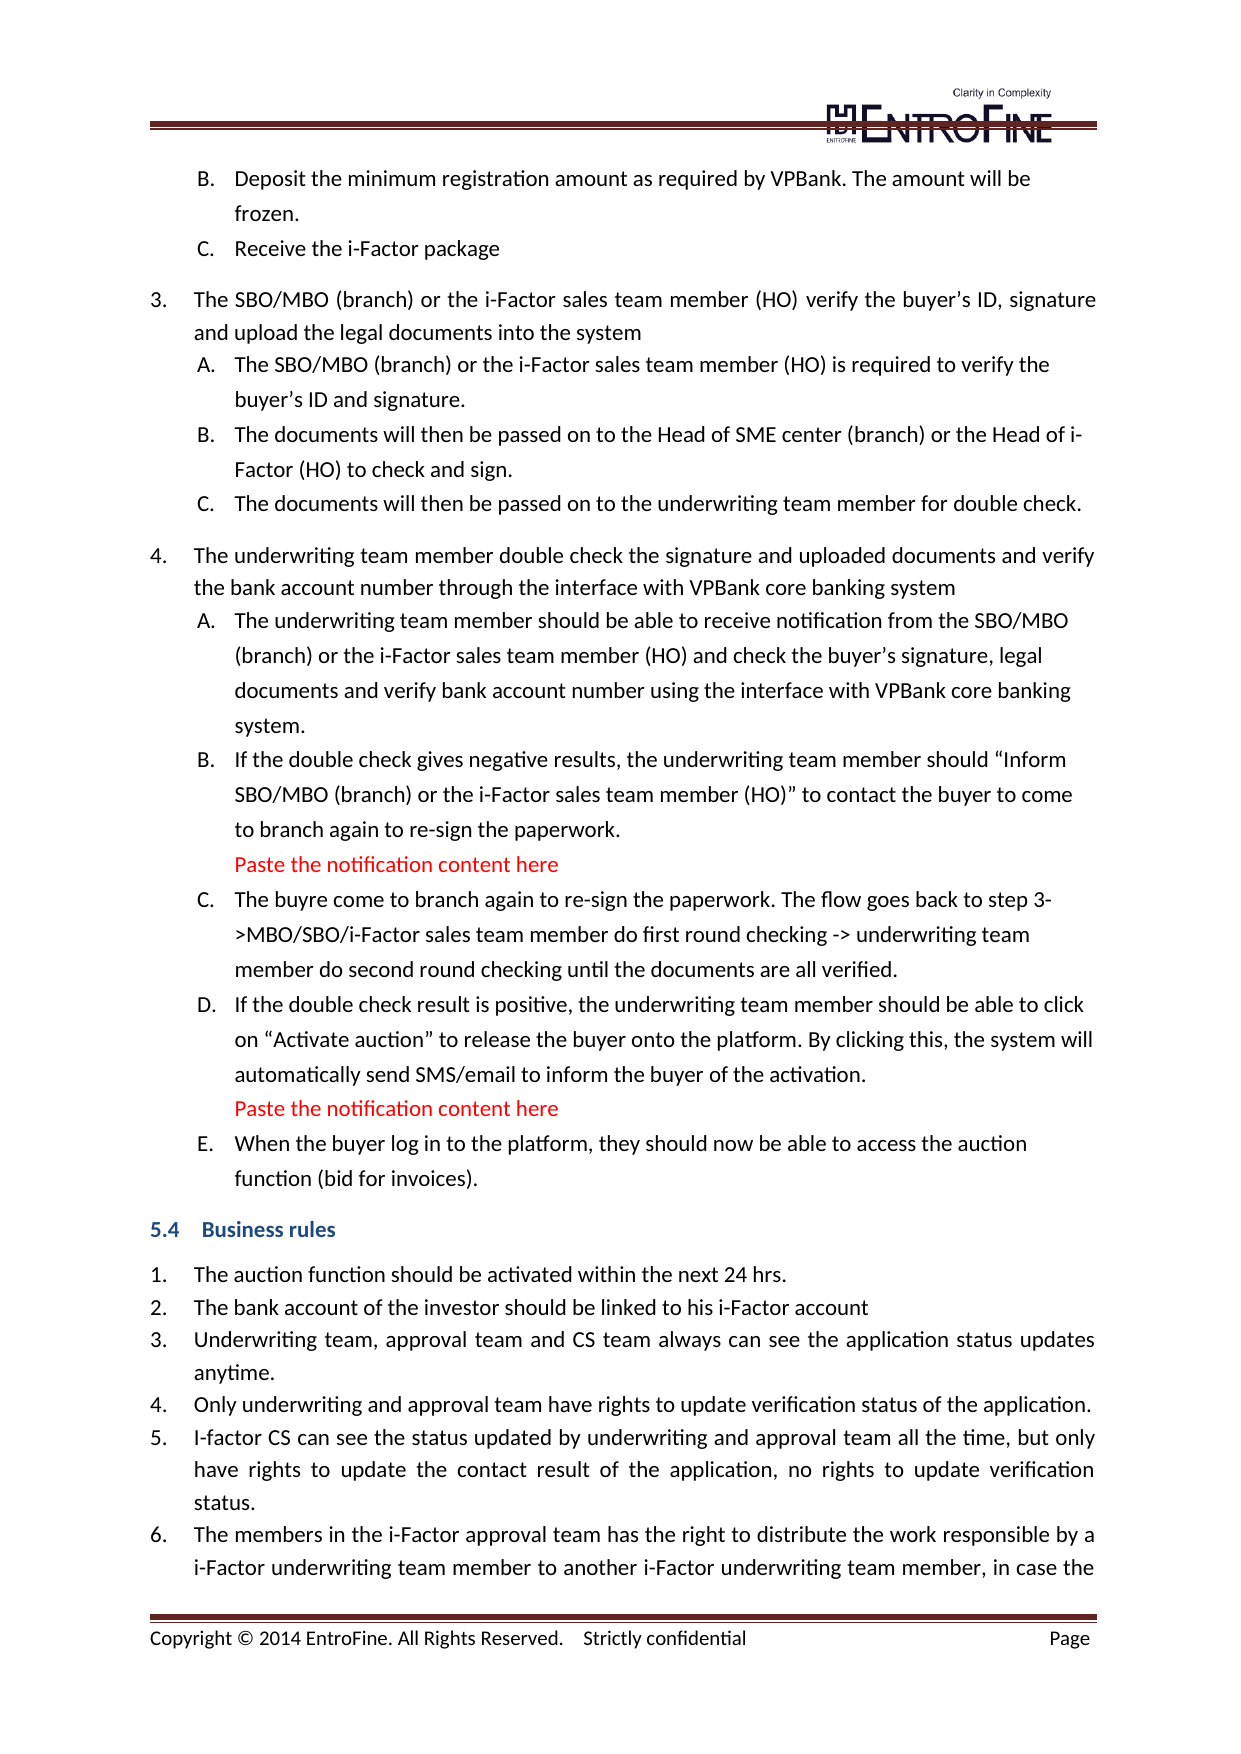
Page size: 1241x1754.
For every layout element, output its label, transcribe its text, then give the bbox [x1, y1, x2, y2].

list When the buyer log in to the platform, they should now be able to access the auction function (bid for invoices). [197, 1127, 1097, 1194]
list Paste the notification content here [234, 1092, 1097, 1125]
list If the double check gives negative results, the underwriting team member should “Inform SBO/MBO (branch) or the i-Factor sales team member (HO)” to contact the buyer to come to branch again to re-sign the paperwork. [197, 743, 1097, 846]
list The underwriting team member double check the signature and uploaded documents and verify the bank account number through the interface with VPBank core banking system [150, 539, 1097, 604]
list Deposit the minimum registration amount as required by VPBank. The amount will be frozen. [197, 162, 1097, 229]
list If the double check result is positive, the underwriting team member should be able to click on “Activate auction” to release the buyer onto the platform. By clicking this, the system will automatically send SMS/email to inform the buyer of the activation. [197, 987, 1097, 1090]
list Underwriting team, approval team and CS team always can see the application status updates anytime. [150, 1323, 1097, 1388]
list I-factor CS can see the status updated by underwriting and approval team all the time, but only have rights to update the contact result of the application, no rights to update verification status. [150, 1421, 1097, 1518]
picture [824, 87, 1054, 121]
list The auction function should be activated within the next 24 hrs. [150, 1258, 1097, 1291]
list Receive the i-Factor package [197, 232, 1097, 264]
list The SBO/MBO (branch) or the i-Factor sales team member (HO) is required to verify the buyer’s ID and signature. [197, 348, 1097, 416]
list The buyre come to branch again to re-sign the paperwork. The flow goes back to step 3->MBO/SBO/i-Factor sales team member do first round checking -> underwriting team member do second round checking until the documents are all verified. [197, 883, 1097, 985]
list Only underwriting and approval team have rights to update verification status of the application. [150, 1388, 1097, 1421]
list The bank account of the investor should be linked to his i-Factor account [150, 1291, 1097, 1323]
list Business rules [150, 1213, 1097, 1246]
list The documents will then be passed on to the Head of SME center (branch) or the Head of i-Factor (HO) to check and sign. [197, 418, 1097, 485]
picture [824, 130, 1054, 145]
list The documents will then be passed on to the underwriting team member for double check. [197, 487, 1097, 520]
list The underwriting team member should be able to receive notification from the SBO/MBO (branch) or the i-Factor sales team member (HO) and check the buyer’s signature, legal documents and verify bank account number using the interface with VPBank core banking system. [197, 604, 1097, 741]
list Paste the notification content here [234, 848, 1097, 881]
list The SBO/MBO (branch) or the i-Factor sales team member (HO) verify the buyer’s ID, signature and upload the legal documents into the system [150, 283, 1097, 348]
